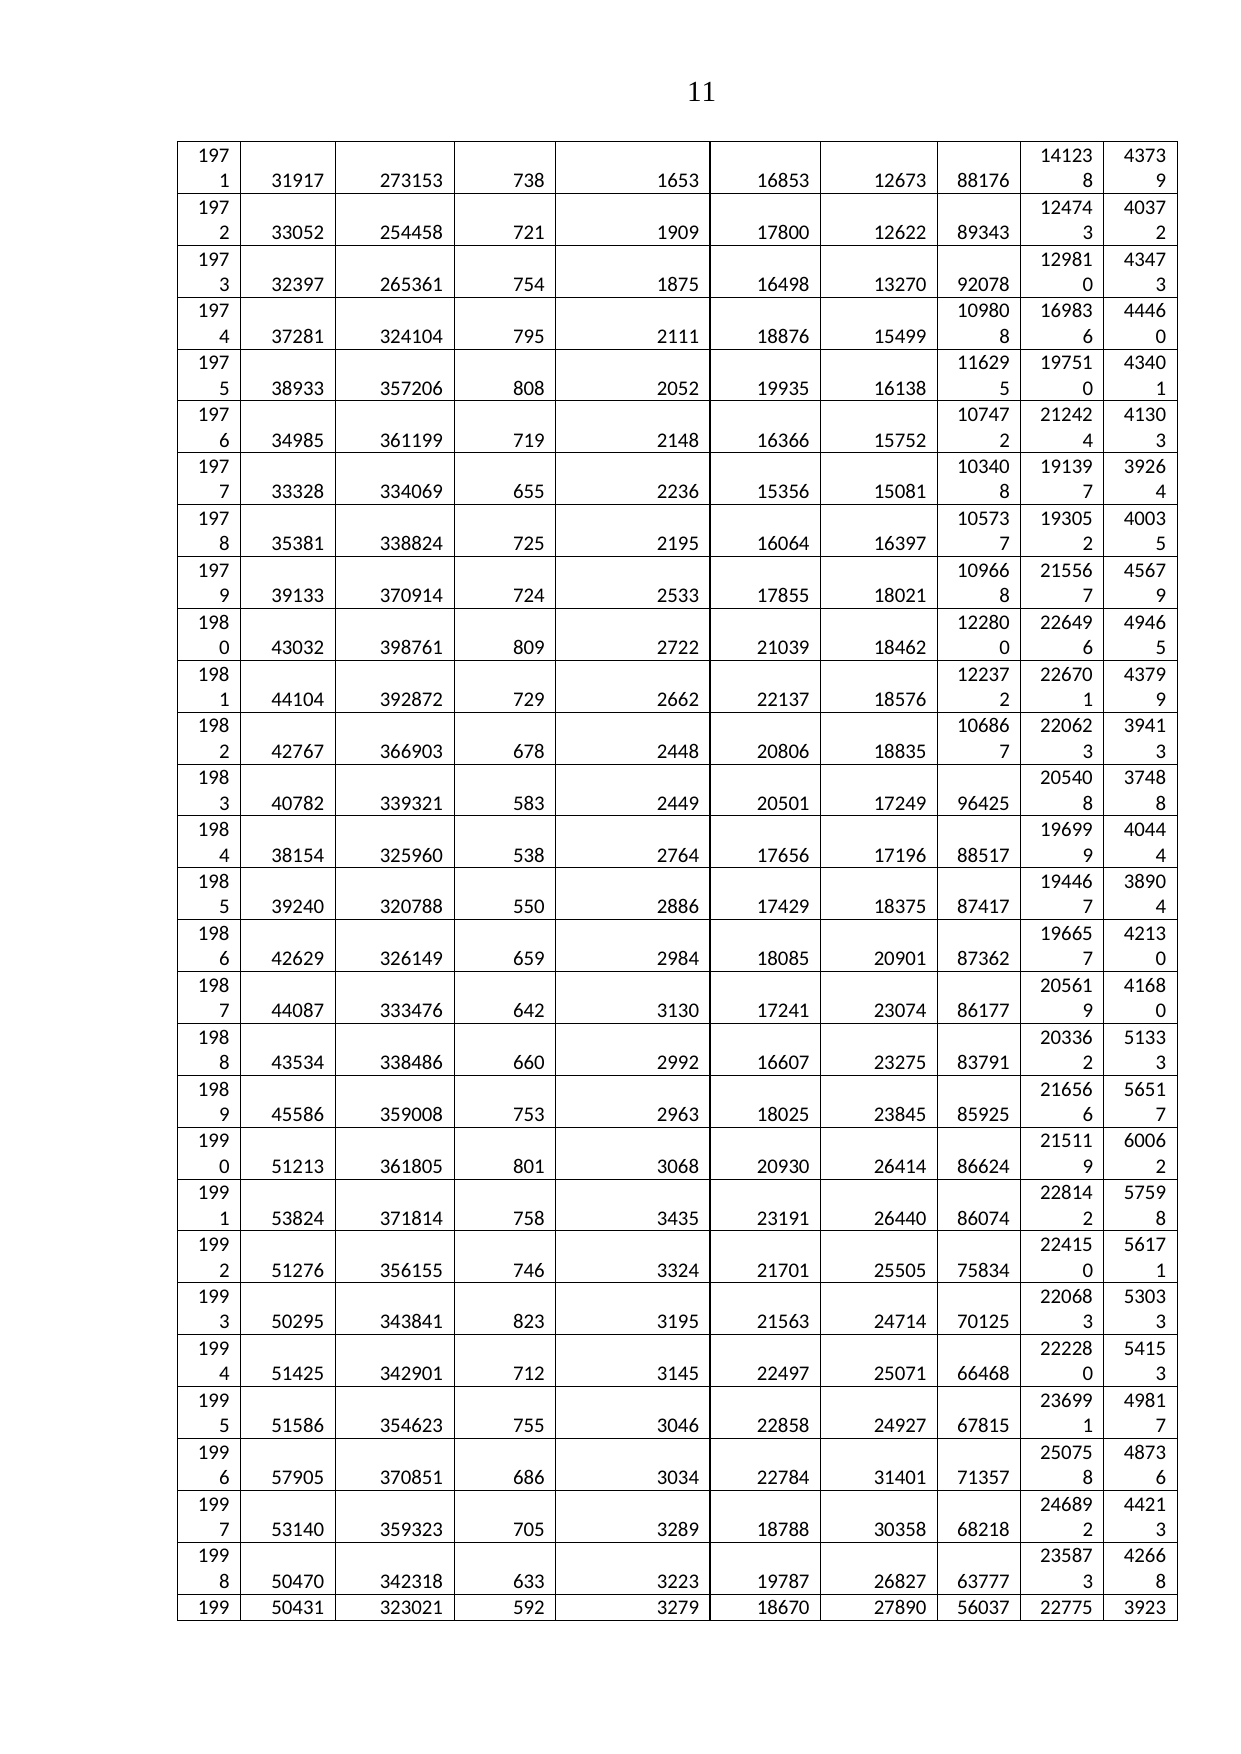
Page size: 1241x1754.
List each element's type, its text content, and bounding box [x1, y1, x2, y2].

table_cell 45679 [1104, 557, 1177, 608]
table_cell 342318 [336, 1543, 454, 1593]
table_cell 33052 [241, 194, 335, 245]
table_cell 57598 [1104, 1180, 1177, 1230]
table_cell 753 [455, 1076, 555, 1127]
table_cell 19935 [711, 350, 820, 400]
table_cell 342901 [336, 1335, 454, 1386]
table_cell 236991 [1021, 1387, 1103, 1438]
table_cell 1976 [178, 401, 240, 452]
table_cell 40782 [241, 765, 335, 815]
table_cell 31401 [821, 1439, 937, 1490]
table_cell 87417 [938, 868, 1020, 919]
table_cell 41680 [1104, 972, 1177, 1023]
table_cell 3130 [556, 972, 709, 1023]
table_cell 366903 [336, 713, 454, 763]
table_cell 129810 [1021, 246, 1103, 297]
table_cell 20501 [711, 765, 820, 815]
table_cell 3195 [556, 1283, 709, 1334]
table_cell 2722 [556, 609, 709, 660]
table_cell 633 [455, 1543, 555, 1593]
table_cell 1999 [178, 1595, 240, 1620]
table_cell 1909 [556, 194, 709, 245]
table_cell 808 [455, 350, 555, 400]
table_cell 33328 [241, 453, 335, 504]
table_cell 35381 [241, 505, 335, 556]
table_cell 678 [455, 713, 555, 763]
table_cell 54153 [1104, 1335, 1177, 1386]
table_cell 338486 [336, 1024, 454, 1075]
table_cell 203362 [1021, 1024, 1103, 1075]
table_cell 235873 [1021, 1543, 1103, 1593]
table_cell 109808 [938, 298, 1020, 348]
table_cell 18670 [711, 1595, 820, 1620]
table_cell 39264 [1104, 453, 1177, 504]
table_cell 1974 [178, 298, 240, 348]
table_cell 1977 [178, 453, 240, 504]
table_cell 212424 [1021, 401, 1103, 452]
table_cell 724 [455, 557, 555, 608]
table_cell 1987 [178, 972, 240, 1023]
table_cell 31917 [241, 142, 335, 193]
table_cell 105737 [938, 505, 1020, 556]
table_cell 22137 [711, 661, 820, 712]
table_cell 86624 [938, 1128, 1020, 1178]
table_cell 3223 [556, 1543, 709, 1593]
table_cell 57905 [241, 1439, 335, 1490]
table_cell 17429 [711, 868, 820, 919]
table_cell 246892 [1021, 1491, 1103, 1542]
table_cell 38933 [241, 350, 335, 400]
table_cell 51333 [1104, 1024, 1177, 1075]
table_cell 705 [455, 1491, 555, 1542]
table_cell 51586 [241, 1387, 335, 1438]
table_cell 37488 [1104, 765, 1177, 815]
table_cell 16607 [711, 1024, 820, 1075]
table_cell 1981 [178, 661, 240, 712]
table_cell 2148 [556, 401, 709, 452]
table_cell 56037 [938, 1595, 1020, 1620]
table_cell 320788 [336, 868, 454, 919]
table_cell 1998 [178, 1543, 240, 1593]
table_cell 17855 [711, 557, 820, 608]
table_cell 220683 [1021, 1283, 1103, 1334]
table_cell 1984 [178, 816, 240, 867]
table_cell 226701 [1021, 661, 1103, 712]
table_cell 1996 [178, 1439, 240, 1490]
table_cell 1875 [556, 246, 709, 297]
table_cell 24927 [821, 1387, 937, 1438]
table_cell 18085 [711, 920, 820, 971]
table_cell 1980 [178, 609, 240, 660]
table_cell 721 [455, 194, 555, 245]
table_cell 21701 [711, 1231, 820, 1282]
table_cell 23845 [821, 1076, 937, 1127]
table_cell 86177 [938, 972, 1020, 1023]
table_cell 17241 [711, 972, 820, 1023]
table_cell 15081 [821, 453, 937, 504]
table_cell 32397 [241, 246, 335, 297]
table_cell 265361 [336, 246, 454, 297]
table_cell 1972 [178, 194, 240, 245]
table_cell 18021 [821, 557, 937, 608]
table_cell 823 [455, 1283, 555, 1334]
table_cell 215567 [1021, 557, 1103, 608]
table_cell 96425 [938, 765, 1020, 815]
table_cell 44213 [1104, 1491, 1177, 1542]
table_cell 2195 [556, 505, 709, 556]
table_cell 326149 [336, 920, 454, 971]
table_cell 53033 [1104, 1283, 1177, 1334]
table_cell 3068 [556, 1128, 709, 1178]
table_cell 18876 [711, 298, 820, 348]
table_cell 1971 [178, 142, 240, 193]
table_cell 18462 [821, 609, 937, 660]
table_cell 659 [455, 920, 555, 971]
table_cell 23074 [821, 972, 937, 1023]
table_cell 25505 [821, 1231, 937, 1282]
table_cell 3145 [556, 1335, 709, 1386]
table_cell 42767 [241, 713, 335, 763]
table_cell 15356 [711, 453, 820, 504]
table_cell 40444 [1104, 816, 1177, 867]
table_cell 68218 [938, 1491, 1020, 1542]
table_cell 2533 [556, 557, 709, 608]
table_cell 44104 [241, 661, 335, 712]
table_cell 21039 [711, 609, 820, 660]
table_cell 50295 [241, 1283, 335, 1334]
table_cell 334069 [336, 453, 454, 504]
table_cell 1995 [178, 1387, 240, 1438]
table_cell 1991 [178, 1180, 240, 1230]
table_cell 197510 [1021, 350, 1103, 400]
table_cell 357206 [336, 350, 454, 400]
table_cell 50431 [241, 1595, 335, 1620]
table_cell 1985 [178, 868, 240, 919]
table_cell 42130 [1104, 920, 1177, 971]
table_cell 18025 [711, 1076, 820, 1127]
table_cell 56517 [1104, 1076, 1177, 1127]
table_cell 398761 [336, 609, 454, 660]
table_cell 39240 [241, 868, 335, 919]
table_cell 17800 [711, 194, 820, 245]
table_cell 89343 [938, 194, 1020, 245]
table_cell 1993 [178, 1283, 240, 1334]
table_cell 725 [455, 505, 555, 556]
table_cell 712 [455, 1335, 555, 1386]
table_cell 738 [455, 142, 555, 193]
table_cell 53824 [241, 1180, 335, 1230]
table_cell 34985 [241, 401, 335, 452]
table_cell 196999 [1021, 816, 1103, 867]
table_cell 1997 [178, 1491, 240, 1542]
table_cell 1992 [178, 1231, 240, 1282]
table_cell 2662 [556, 661, 709, 712]
table_cell 16366 [711, 401, 820, 452]
table_cell 2992 [556, 1024, 709, 1075]
table_cell 1988 [178, 1024, 240, 1075]
table_cell 3289 [556, 1491, 709, 1542]
table_cell 359323 [336, 1491, 454, 1542]
table_cell 339321 [336, 765, 454, 815]
table_cell 324104 [336, 298, 454, 348]
table_cell 1979 [178, 557, 240, 608]
table_cell 2052 [556, 350, 709, 400]
table_cell 795 [455, 298, 555, 348]
table_cell 273153 [336, 142, 454, 193]
table_cell 13270 [821, 246, 937, 297]
table_cell 1983 [178, 765, 240, 815]
table_cell 1975 [178, 350, 240, 400]
table_cell 19787 [711, 1543, 820, 1593]
table_cell 106867 [938, 713, 1020, 763]
table_cell 16498 [711, 246, 820, 297]
table_cell 15752 [821, 401, 937, 452]
table_cell 38154 [241, 816, 335, 867]
table_cell 22858 [711, 1387, 820, 1438]
table_cell 26827 [821, 1543, 937, 1593]
table_cell 40035 [1104, 505, 1177, 556]
table_cell 220623 [1021, 713, 1103, 763]
table_cell 361199 [336, 401, 454, 452]
table_cell 50470 [241, 1543, 335, 1593]
table_cell 370851 [336, 1439, 454, 1490]
table_cell 1982 [178, 713, 240, 763]
table_cell 25071 [821, 1335, 937, 1386]
table_cell 40372 [1104, 194, 1177, 245]
table_cell 215119 [1021, 1128, 1103, 1178]
table_cell 141238 [1021, 142, 1103, 193]
table_cell 116295 [938, 350, 1020, 400]
table_cell 20806 [711, 713, 820, 763]
table_cell 20901 [821, 920, 937, 971]
table_cell 122800 [938, 609, 1020, 660]
table_cell 169836 [1021, 298, 1103, 348]
table_cell 71357 [938, 1439, 1020, 1490]
table_cell 333476 [336, 972, 454, 1023]
table_cell 16397 [821, 505, 937, 556]
table_cell 39413 [1104, 713, 1177, 763]
table_cell 325960 [336, 816, 454, 867]
table_cell 1990 [178, 1128, 240, 1178]
table_cell 27890 [821, 1595, 937, 1620]
table_cell 17656 [711, 816, 820, 867]
table_cell 20930 [711, 1128, 820, 1178]
table_cell 354623 [336, 1387, 454, 1438]
table_cell 755 [455, 1387, 555, 1438]
table_cell 88176 [938, 142, 1020, 193]
table_cell 124743 [1021, 194, 1103, 245]
table_cell 43032 [241, 609, 335, 660]
table_cell 222280 [1021, 1335, 1103, 1386]
table_cell 22497 [711, 1335, 820, 1386]
table_cell 18375 [821, 868, 937, 919]
table_cell 17196 [821, 816, 937, 867]
table_cell 66468 [938, 1335, 1020, 1386]
table_cell 88517 [938, 816, 1020, 867]
table_cell 2963 [556, 1076, 709, 1127]
table_cell 63777 [938, 1543, 1020, 1593]
table_cell 86074 [938, 1180, 1020, 1230]
table_cell 107472 [938, 401, 1020, 452]
table_cell 193052 [1021, 505, 1103, 556]
table_cell 51276 [241, 1231, 335, 1282]
table_cell 361805 [336, 1128, 454, 1178]
table_cell 746 [455, 1231, 555, 1282]
table_cell 26440 [821, 1180, 937, 1230]
table_cell 371814 [336, 1180, 454, 1230]
table_cell 70125 [938, 1283, 1020, 1334]
table_cell 356155 [336, 1231, 454, 1282]
table_cell 1986 [178, 920, 240, 971]
table_cell 109668 [938, 557, 1020, 608]
table_cell 51213 [241, 1128, 335, 1178]
table_cell 194467 [1021, 868, 1103, 919]
table_cell 87362 [938, 920, 1020, 971]
table_cell 38904 [1104, 868, 1177, 919]
table_cell 21563 [711, 1283, 820, 1334]
table_cell 686 [455, 1439, 555, 1490]
table_cell 196657 [1021, 920, 1103, 971]
table_cell 191397 [1021, 453, 1103, 504]
table_cell 43799 [1104, 661, 1177, 712]
table_cell 16138 [821, 350, 937, 400]
table_cell 660 [455, 1024, 555, 1075]
table_cell 83791 [938, 1024, 1020, 1075]
table_cell 39133 [241, 557, 335, 608]
table_cell 3435 [556, 1180, 709, 1230]
table_cell 39234 [1104, 1595, 1177, 1620]
table_cell 16853 [711, 142, 820, 193]
table_cell 323021 [336, 1595, 454, 1620]
table_cell 642 [455, 972, 555, 1023]
table_cell 3279 [556, 1595, 709, 1620]
table_cell 250758 [1021, 1439, 1103, 1490]
table_cell 49817 [1104, 1387, 1177, 1438]
table_cell 42668 [1104, 1543, 1177, 1593]
table_cell 2984 [556, 920, 709, 971]
table_cell 51425 [241, 1335, 335, 1386]
table_cell 550 [455, 868, 555, 919]
table_cell 23191 [711, 1180, 820, 1230]
table_cell 254458 [336, 194, 454, 245]
table_cell 758 [455, 1180, 555, 1230]
table_cell 44087 [241, 972, 335, 1023]
table_cell 43401 [1104, 350, 1177, 400]
table_cell 85925 [938, 1076, 1020, 1127]
table_cell 3046 [556, 1387, 709, 1438]
table_cell 18835 [821, 713, 937, 763]
table_cell 392872 [336, 661, 454, 712]
table_cell 729 [455, 661, 555, 712]
table_cell 583 [455, 765, 555, 815]
table_cell 92078 [938, 246, 1020, 297]
table_cell 44460 [1104, 298, 1177, 348]
table_cell 56171 [1104, 1231, 1177, 1282]
table_cell 228142 [1021, 1180, 1103, 1230]
table_cell 37281 [241, 298, 335, 348]
table_cell 538 [455, 816, 555, 867]
table_cell 801 [455, 1128, 555, 1178]
table_cell 2886 [556, 868, 709, 919]
table_cell 103408 [938, 453, 1020, 504]
table_cell 2449 [556, 765, 709, 815]
table_cell 1989 [178, 1076, 240, 1127]
table_cell 22784 [711, 1439, 820, 1490]
table_cell 16064 [711, 505, 820, 556]
table_cell 30358 [821, 1491, 937, 1542]
table_cell 205619 [1021, 972, 1103, 1023]
table_cell 18576 [821, 661, 937, 712]
table_cell 719 [455, 401, 555, 452]
table_cell 41303 [1104, 401, 1177, 452]
table_cell 2111 [556, 298, 709, 348]
table_cell 216566 [1021, 1076, 1103, 1127]
table_cell 343841 [336, 1283, 454, 1334]
table_cell 3324 [556, 1231, 709, 1282]
table_cell 359008 [336, 1076, 454, 1127]
table_cell 43739 [1104, 142, 1177, 193]
table_cell 2448 [556, 713, 709, 763]
table_cell 3034 [556, 1439, 709, 1490]
table_cell 224150 [1021, 1231, 1103, 1282]
table_cell 226496 [1021, 609, 1103, 660]
table_cell 1994 [178, 1335, 240, 1386]
table_cell 53140 [241, 1491, 335, 1542]
table_cell 1973 [178, 246, 240, 297]
table_cell 48736 [1104, 1439, 1177, 1490]
table_cell 12622 [821, 194, 937, 245]
table_cell 17249 [821, 765, 937, 815]
table_cell 655 [455, 453, 555, 504]
table_cell 42629 [241, 920, 335, 971]
table_cell 49465 [1104, 609, 1177, 660]
table_cell 24714 [821, 1283, 937, 1334]
table_cell 809 [455, 609, 555, 660]
table_cell 2764 [556, 816, 709, 867]
table_cell 338824 [336, 505, 454, 556]
table_cell 67815 [938, 1387, 1020, 1438]
table_cell 43473 [1104, 246, 1177, 297]
table_cell 18788 [711, 1491, 820, 1542]
table_cell 122372 [938, 661, 1020, 712]
table_cell 1653 [556, 142, 709, 193]
table_cell 227750 [1021, 1595, 1103, 1620]
table_cell 23275 [821, 1024, 937, 1075]
table_cell 15499 [821, 298, 937, 348]
table_cell 75834 [938, 1231, 1020, 1282]
table_cell 370914 [336, 557, 454, 608]
table_cell 26414 [821, 1128, 937, 1178]
table_cell 592 [455, 1595, 555, 1620]
table_cell 1978 [178, 505, 240, 556]
table_cell 754 [455, 246, 555, 297]
table_cell 2236 [556, 453, 709, 504]
table_cell 12673 [821, 142, 937, 193]
table_cell 205408 [1021, 765, 1103, 815]
table_cell 43534 [241, 1024, 335, 1075]
table_cell 60062 [1104, 1128, 1177, 1178]
table_cell 45586 [241, 1076, 335, 1127]
